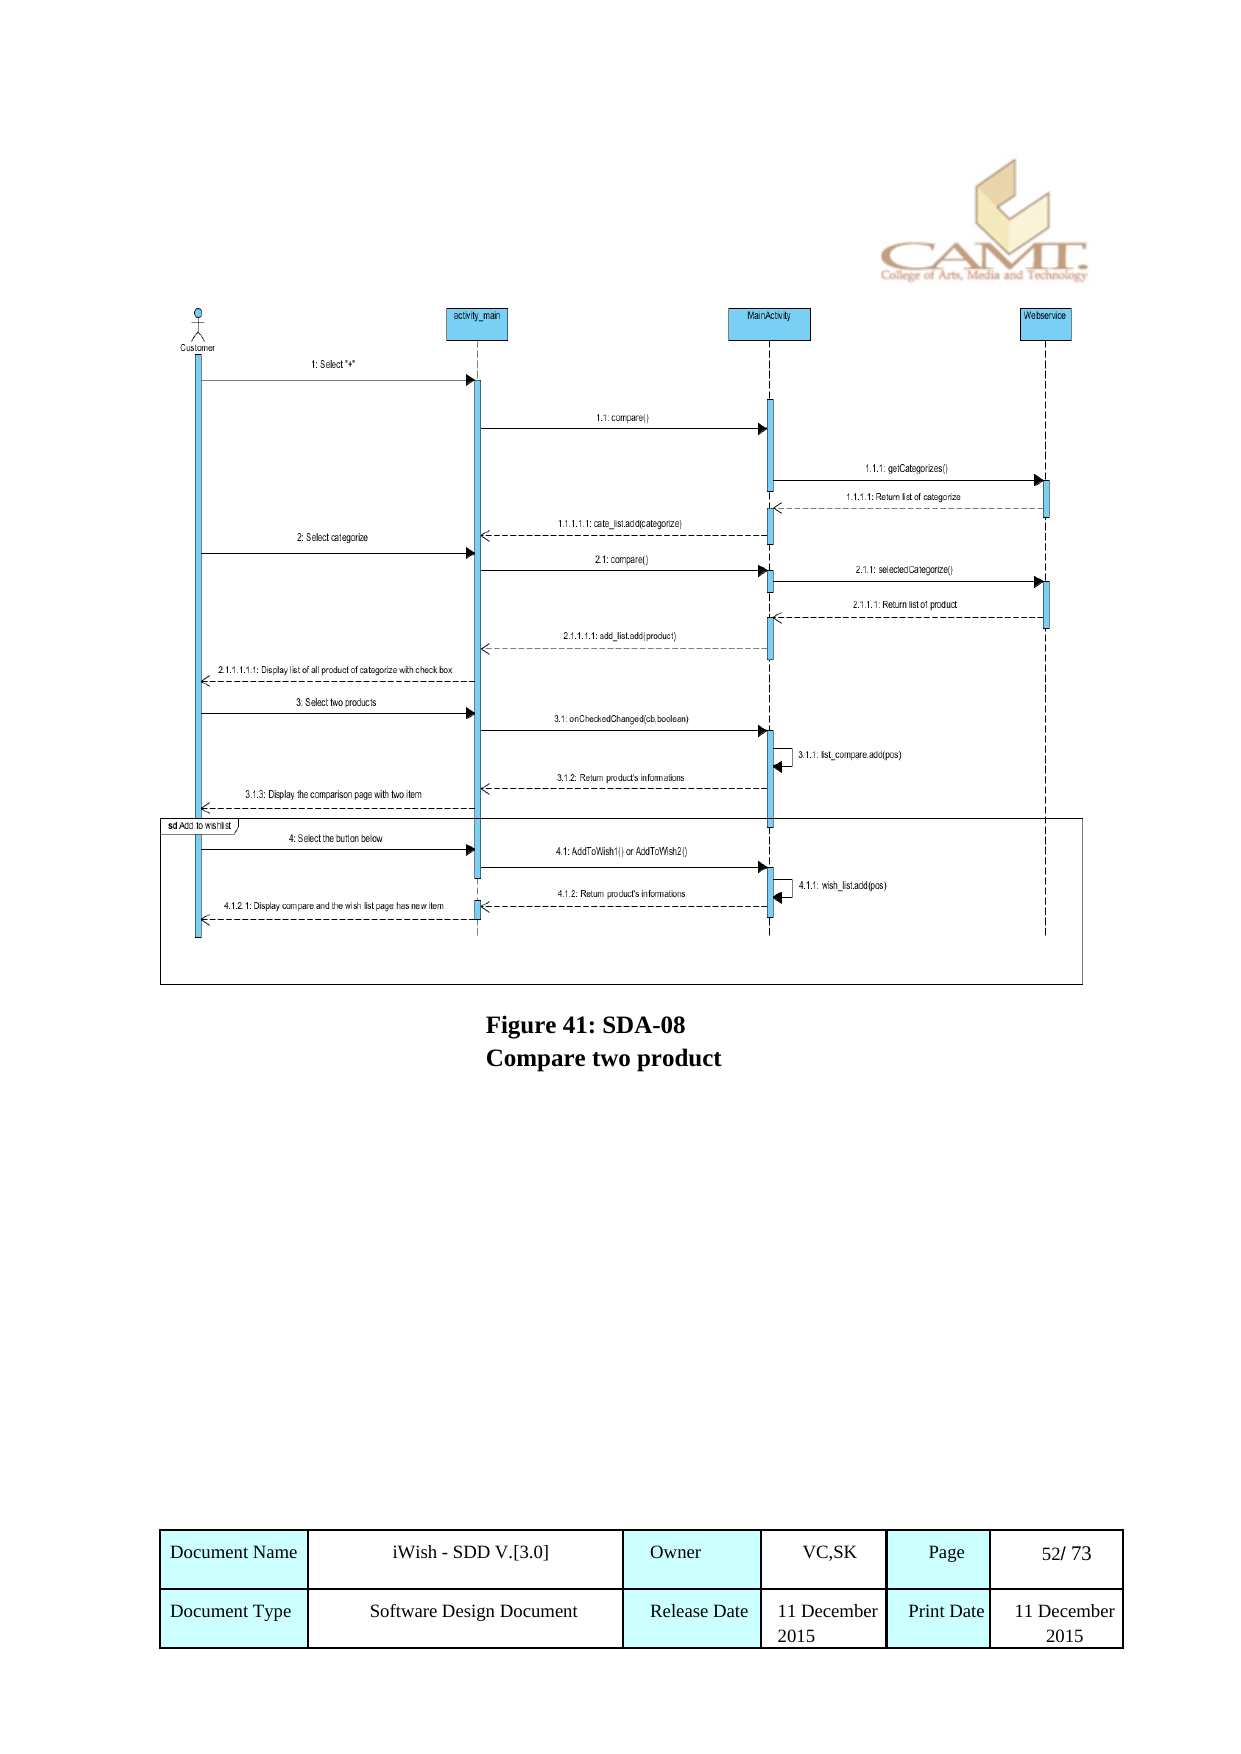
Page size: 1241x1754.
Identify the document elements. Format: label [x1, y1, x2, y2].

picture [148, 288, 1094, 997]
picture [869, 150, 1094, 285]
